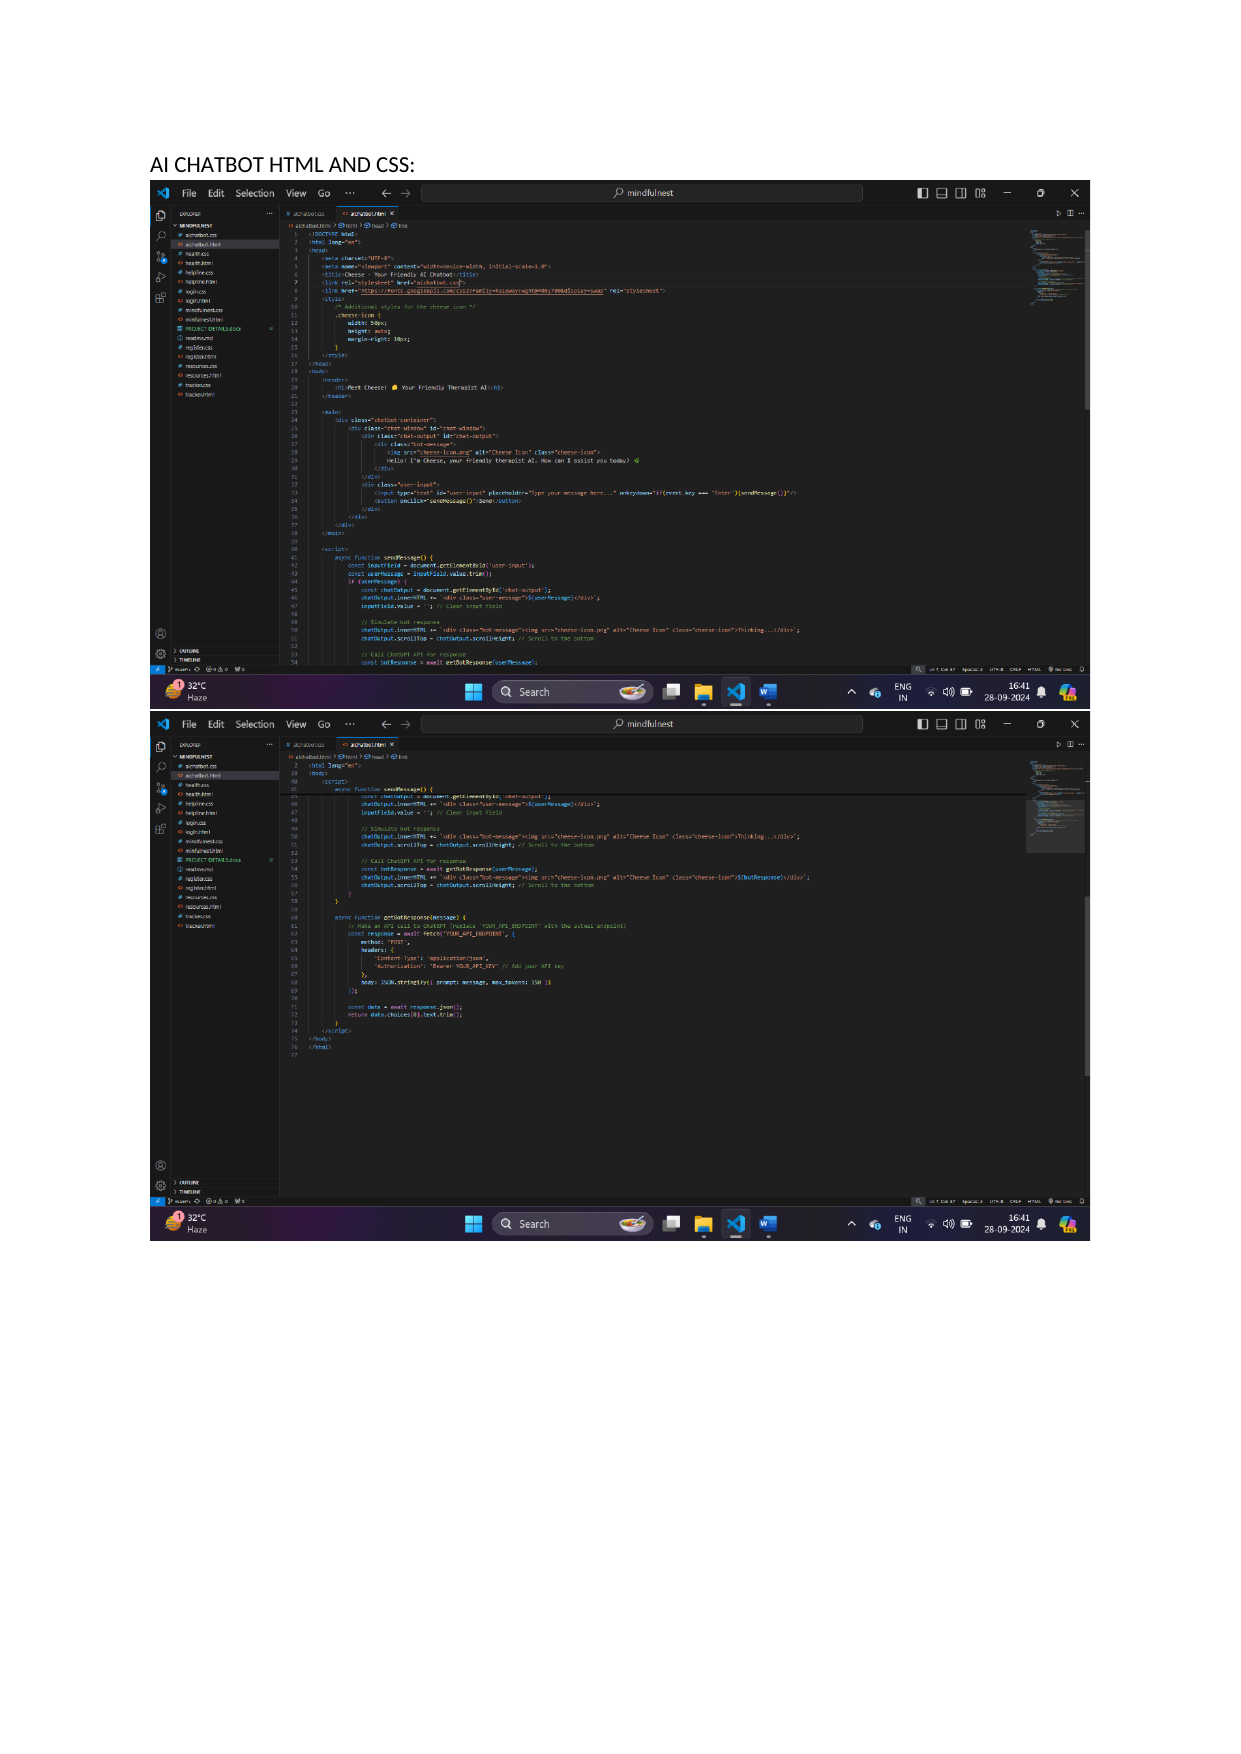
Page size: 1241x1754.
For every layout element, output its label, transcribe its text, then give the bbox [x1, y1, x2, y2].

text AI CHATBOT HTML AND CSS: [150, 150, 1090, 180]
picture [150, 711, 1091, 1241]
picture [150, 180, 1091, 709]
